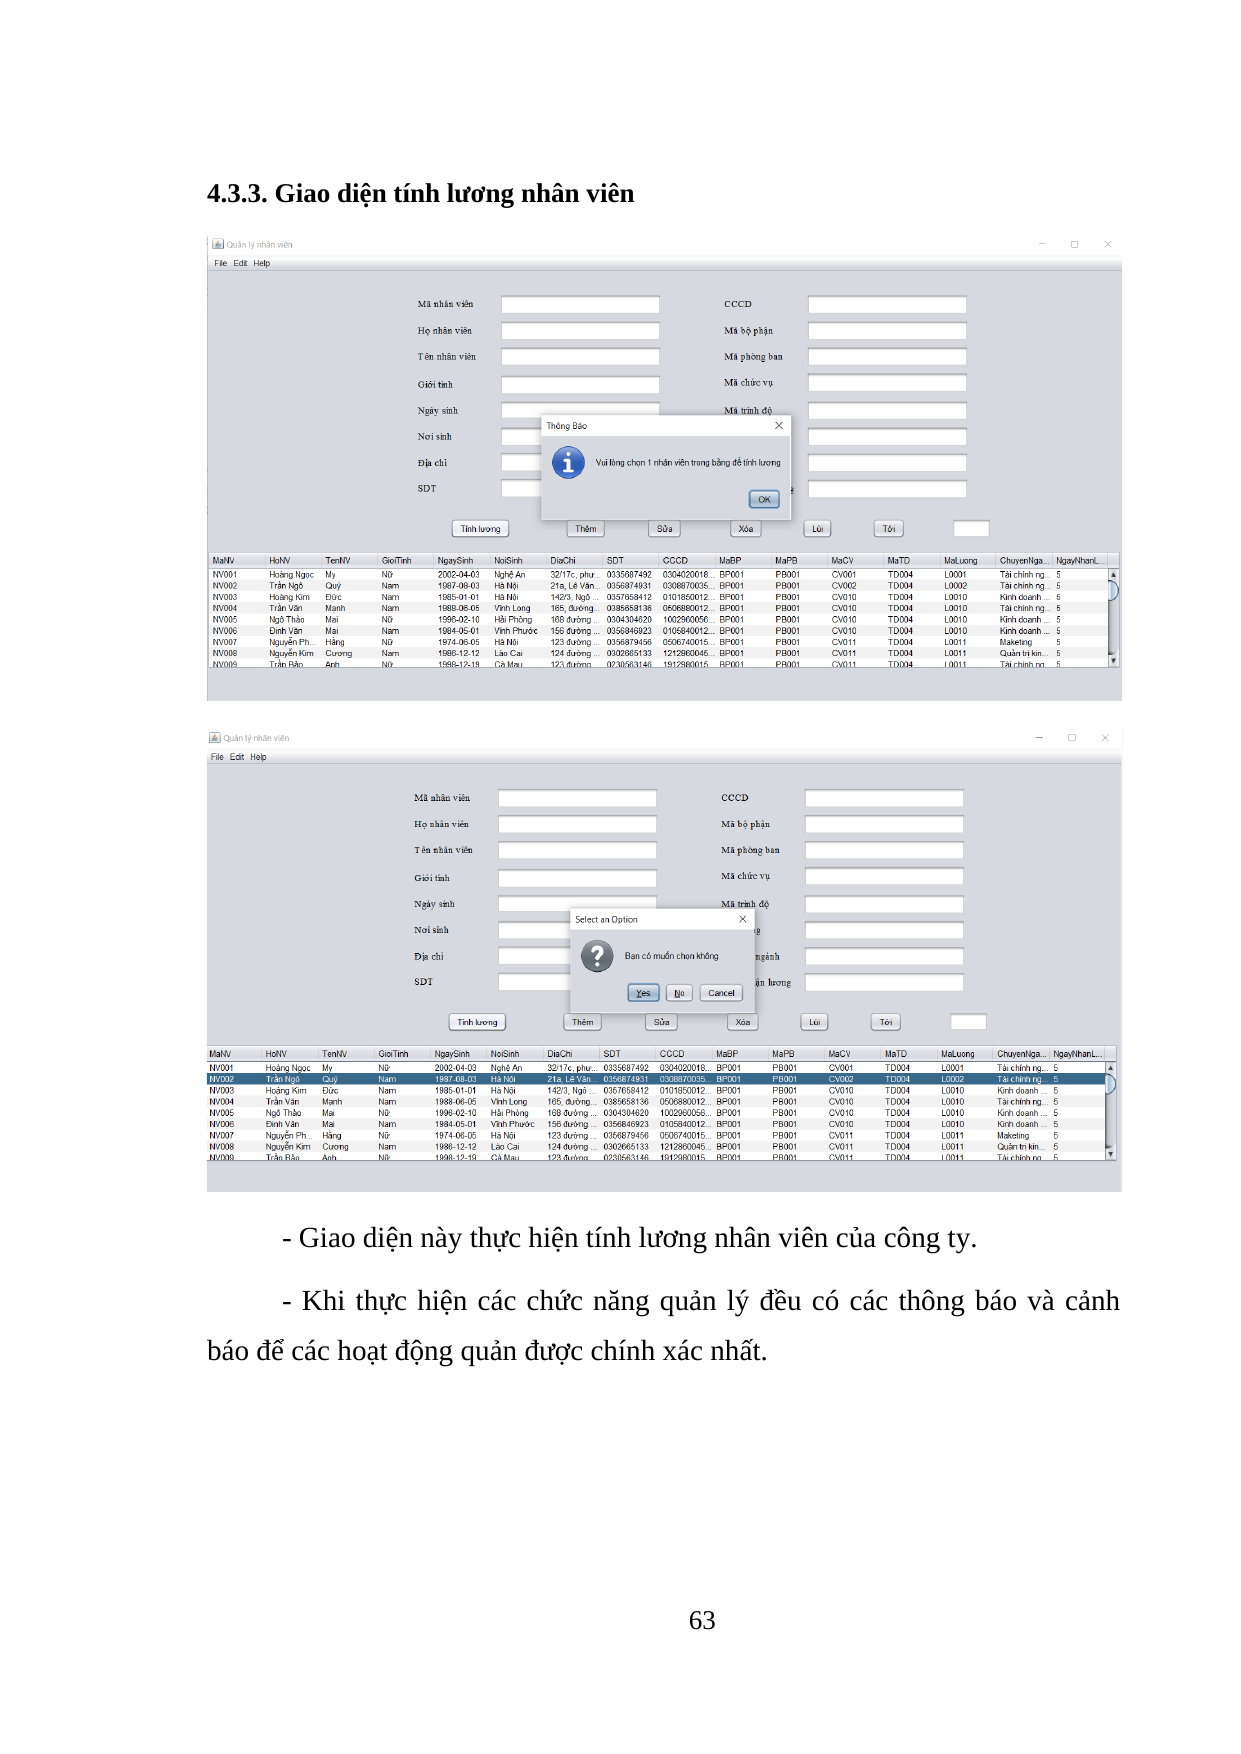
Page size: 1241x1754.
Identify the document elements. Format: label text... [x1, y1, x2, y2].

picture [206, 728, 1123, 1192]
subtitle 4.3.3. Giao diện tính lương nhân viên [207, 177, 1122, 208]
text - Giao diện này thực hiện tính lương nhân viên của công ty. [207, 1220, 1122, 1253]
picture [206, 236, 1123, 701]
text - Khi thực hiện các chức năng quản lý đều có các thông báo và cảnh báo để các hoạt động quản được chính xác nhất. [207, 1283, 1122, 1366]
